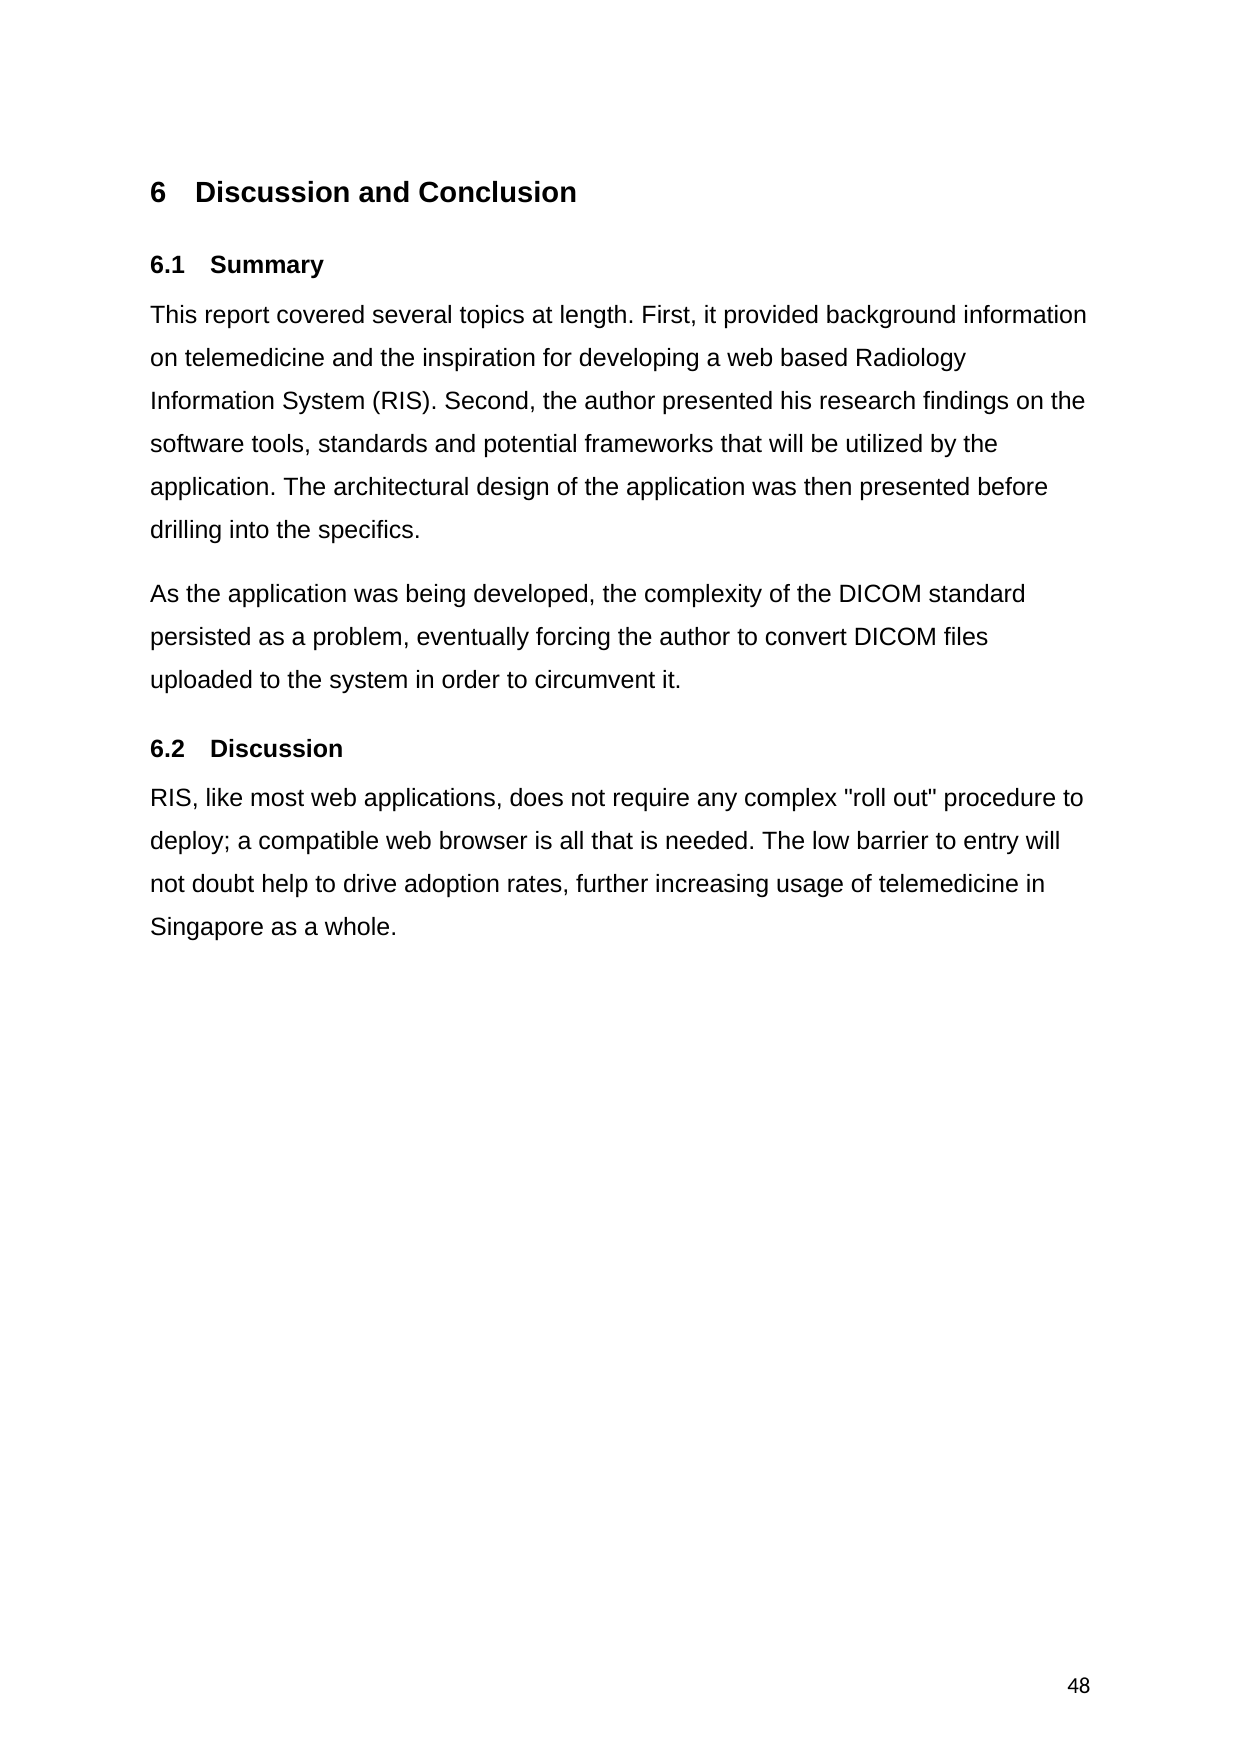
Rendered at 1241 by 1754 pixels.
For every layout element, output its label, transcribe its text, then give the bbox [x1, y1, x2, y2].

text As the application was being developed, the complexity of the DICOM standard persisted as a problem, eventually forcing the author to convert DICOM files uploaded to the system in order to circumvent it. [150, 579, 1090, 694]
subtitle Discussion [150, 734, 1090, 762]
text RIS, like most web applications, does not require any complex "roll out" procedure to deploy; a compatible web browser is all that is needed. The low barrier to entry will not doubt help to drive adoption rates, further increasing usage of telemedicine in Singapore as a whole. [150, 783, 1090, 941]
subtitle Discussion and Conclusion [150, 175, 1090, 208]
text This report covered several topics at length. First, it provided background information on telemedicine and the inspiration for developing a web based Radiology Information System (RIS). Second, the author presented his research findings on the software tools, standards and potential frameworks that will be utilized by the application. The architectural design of the application was then presented before drilling into the specifics. [150, 300, 1090, 544]
subtitle Summary [150, 250, 1090, 279]
